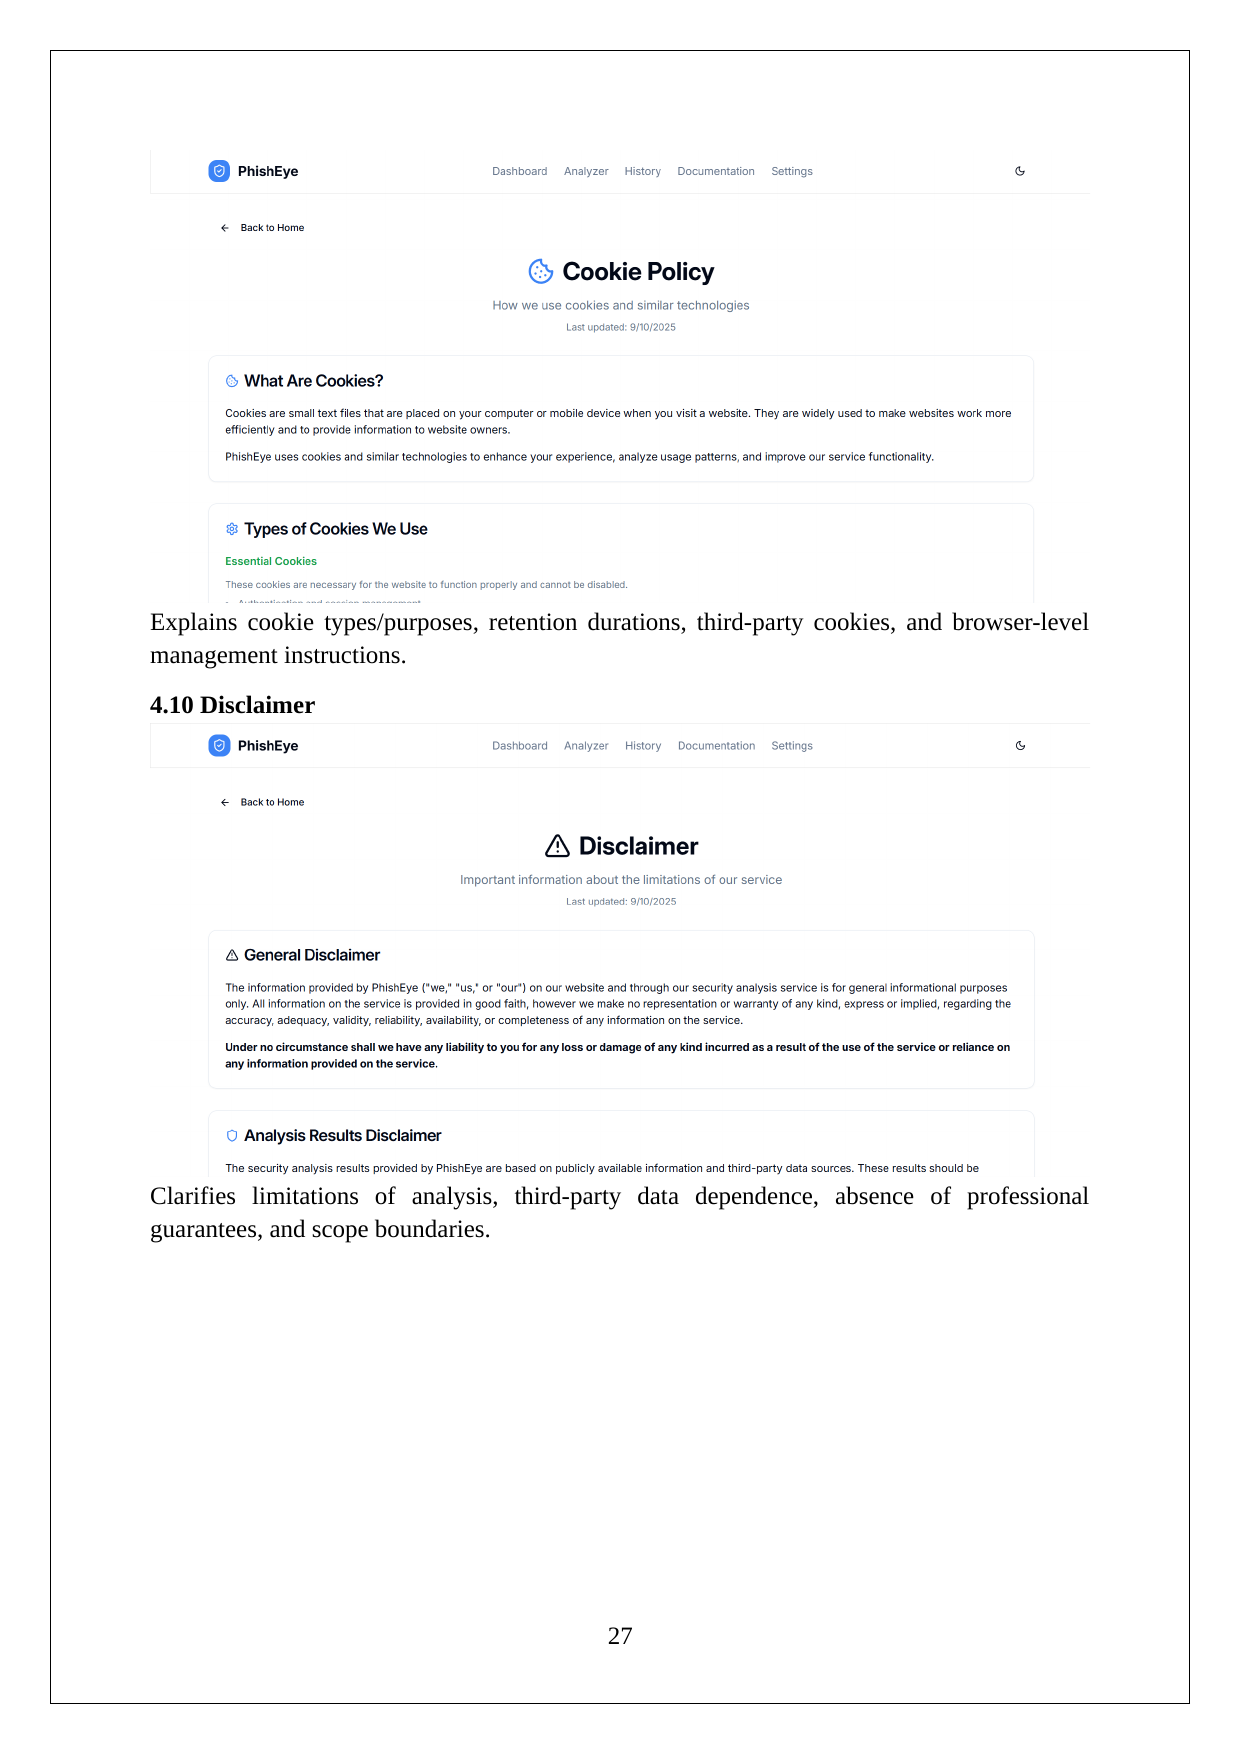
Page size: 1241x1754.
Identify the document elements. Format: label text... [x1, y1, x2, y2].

text Explains cookie types/purposes, retention durations, third-party cookies, and browser-level management instructions. [150, 607, 1090, 669]
picture [150, 150, 1091, 603]
text Clarifies limitations of analysis, third-party data dependence, absence of professional guarantees, and scope boundaries. [150, 1181, 1090, 1243]
picture [150, 723, 1091, 1177]
text 4.10 Disclaimer [150, 690, 1090, 719]
